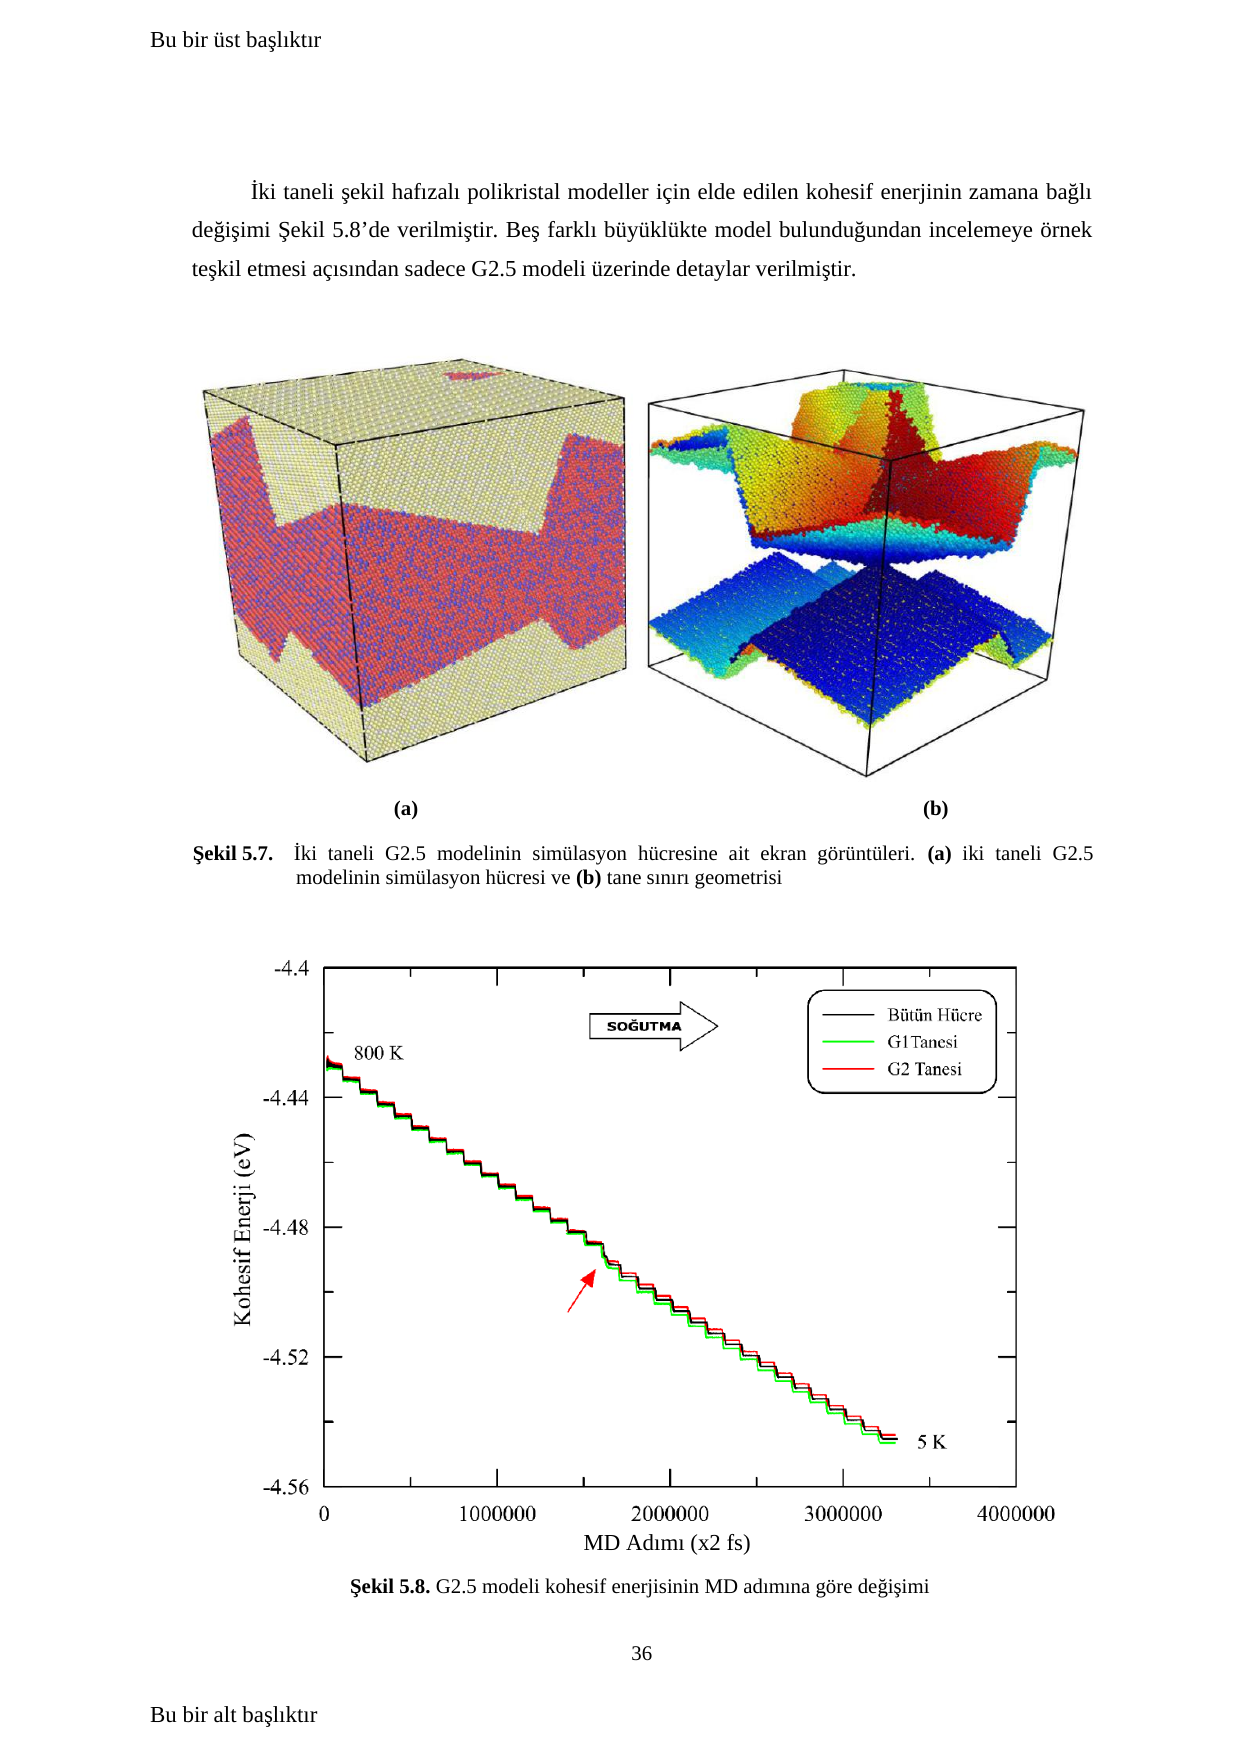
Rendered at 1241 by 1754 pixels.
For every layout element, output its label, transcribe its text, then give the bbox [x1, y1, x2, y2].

text (a) (b) [394, 796, 1094, 820]
text İki taneli şekil hafızalı polikristal modeller için elde edilen kohesif enerjinin zamana bağlı değişimi Şekil 5.8’de verilmiştir. Beş farklı büyüklükte model bulunduğundan incelemeye örnek teşkil etmesi açısından sadece G2.5 modeli üzerinde detaylar verilmiştir. [192, 178, 1094, 281]
picture [228, 955, 1055, 1559]
text 36 [150, 1641, 1133, 1665]
text MD Adımı (x2 fs) [583, 1529, 1094, 1555]
text Şekil 5.7. İki taneli G2.5 modelinin simülasyon hücresine ait ekran görüntüleri. (a) iki taneli G2.5 modelinin simülasyon hücresi ve (b) tane sınırı geometrisi [193, 842, 1094, 889]
picture [194, 343, 1090, 797]
text Şekil 5.8. G2.5 modeli kohesif enerjisinin MD adımına göre değişimi [350, 1574, 1094, 1598]
